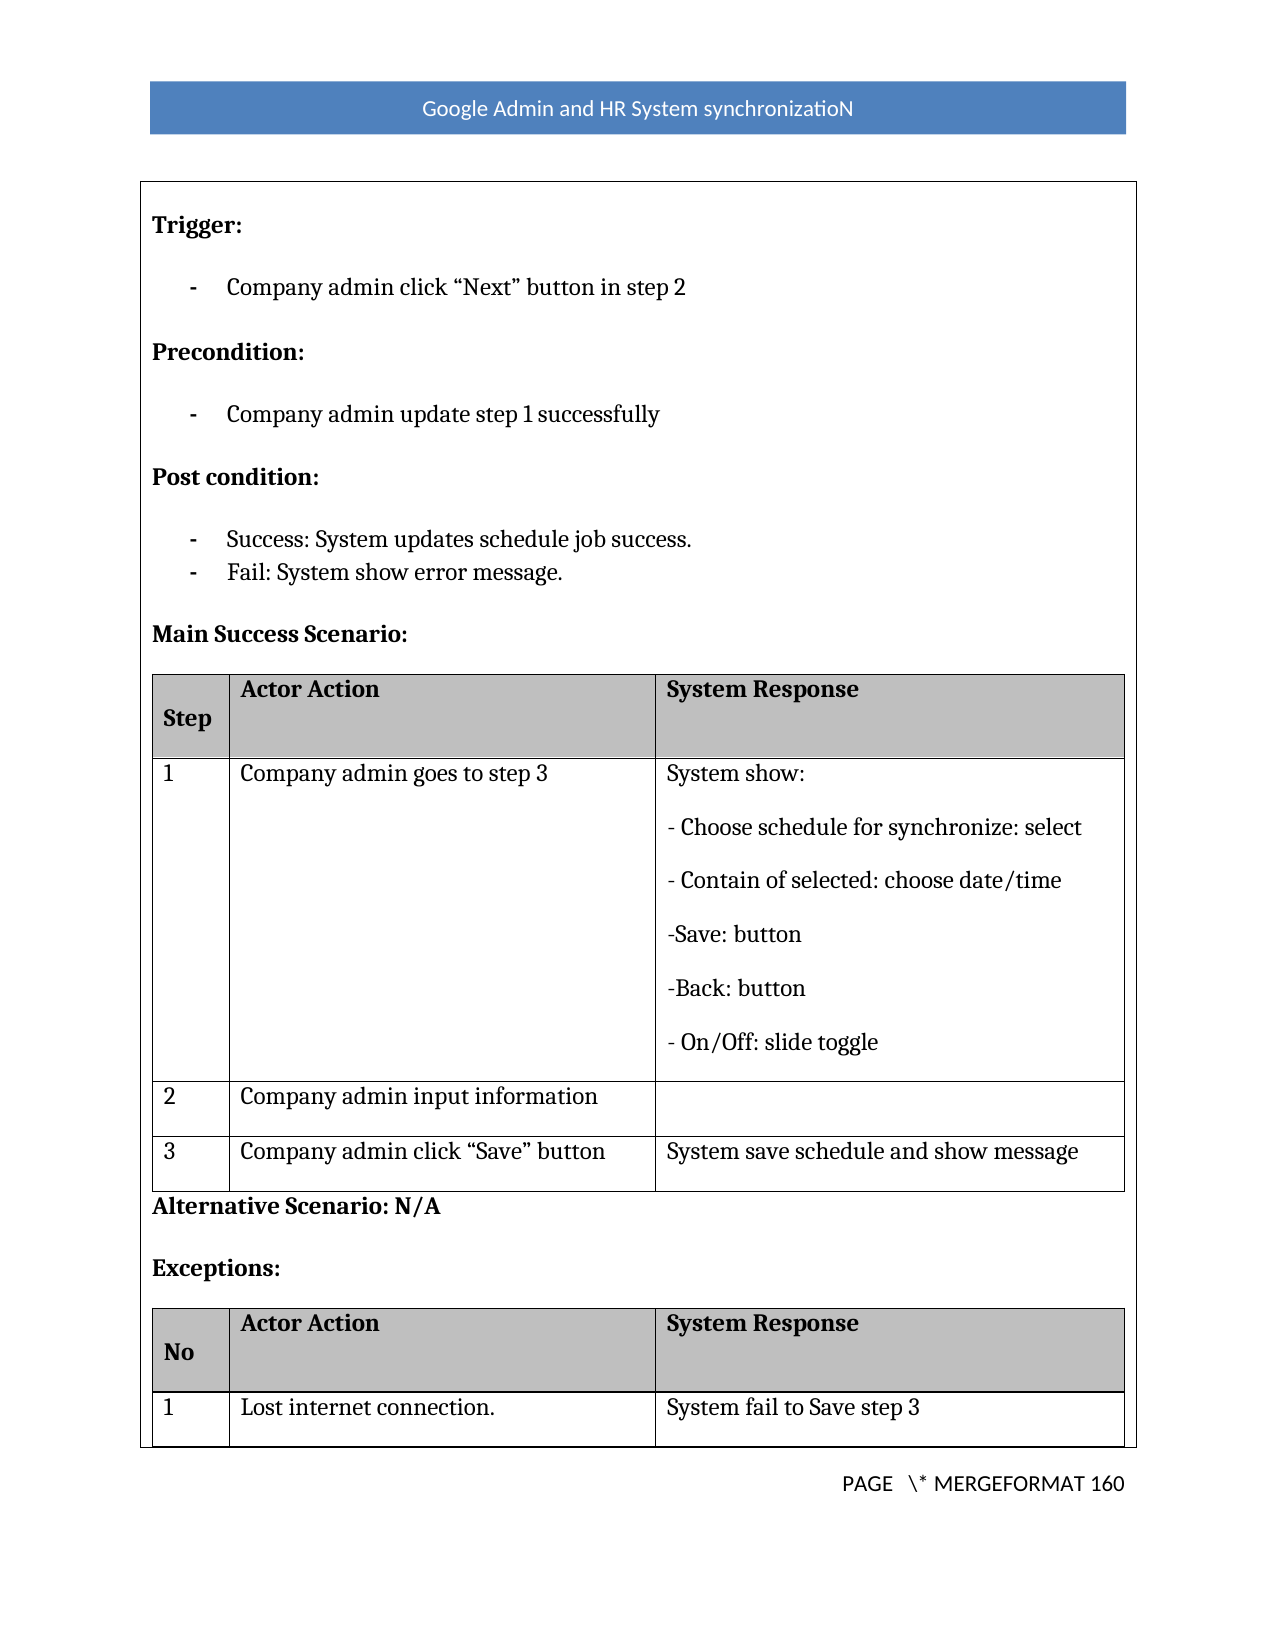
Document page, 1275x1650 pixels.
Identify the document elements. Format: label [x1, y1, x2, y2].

table_cell [141, 182, 1136, 1447]
